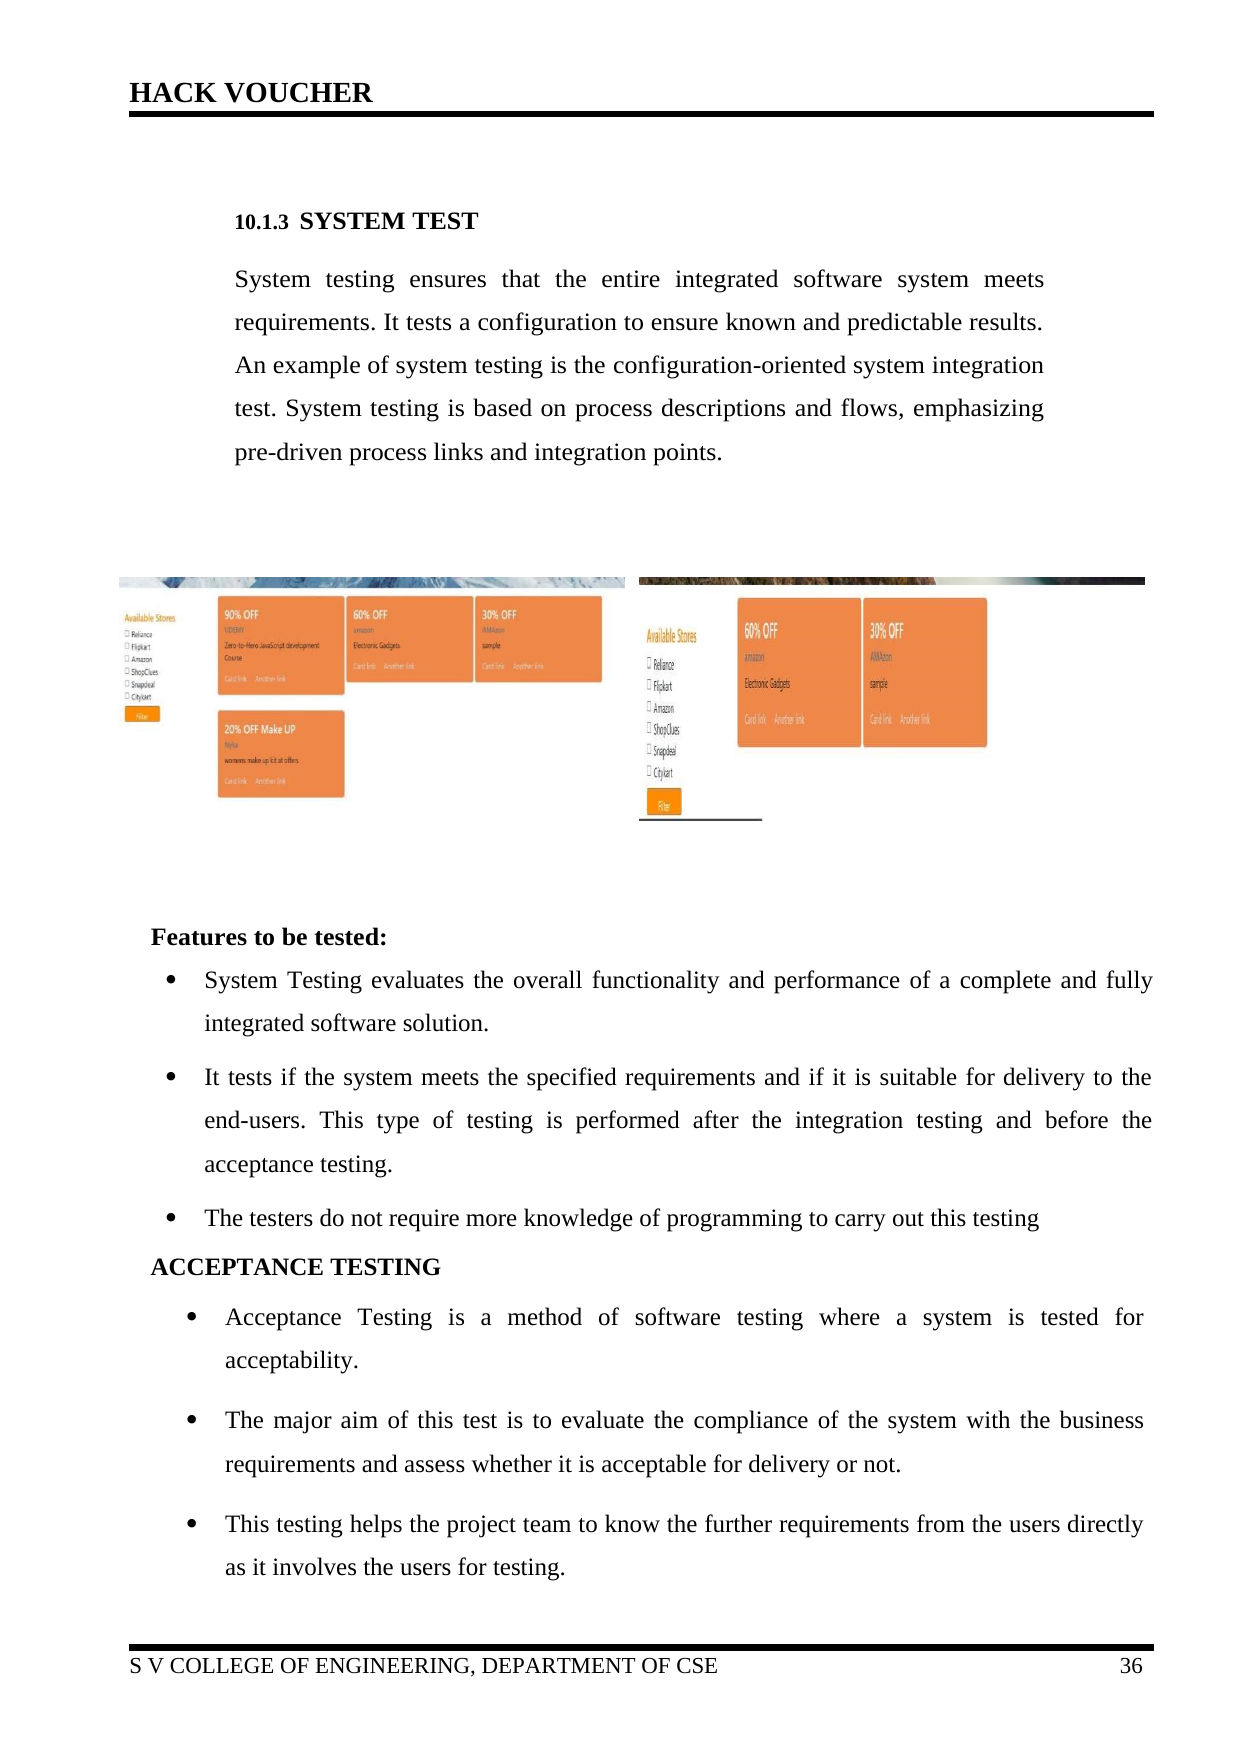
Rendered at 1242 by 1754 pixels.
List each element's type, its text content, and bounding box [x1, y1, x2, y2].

list Acceptance Testing is a method of software testing where a system is tested for acceptability. [187, 1302, 1145, 1374]
list The major aim of this test is to evaluate the compliance of the system with the business requirements and assess whether it is acceptable for delivery or not. [187, 1406, 1145, 1477]
subtitle SYSTEM TEST [234, 206, 1154, 235]
text ACCEPTANCE TESTING [150, 1252, 1154, 1281]
picture [639, 577, 1145, 821]
subtitle Features to be tested: [151, 922, 1154, 950]
list The testers do not require more knowledge of programming to carry out this testing [167, 1203, 1154, 1232]
picture [119, 577, 625, 821]
list It tests if the system meets the specified requirements and if it is suitable for delivery to the end-users. This type of testing is performed after the integration testing and before the acceptance testing. [167, 1062, 1154, 1177]
text System testing ensures that the entire integrated software system meets requirements. It tests a configuration to ensure known and predictable results. An example of system testing is the configuration-oriented system integration test. System testing is based on process descriptions and flows, emphasizing pre-driven process links and integration points. [234, 264, 1044, 465]
list System Testing evaluates the overall functionality and performance of a complete and fully integrated software solution. [167, 965, 1154, 1037]
list This testing helps the project team to know the further requirements from the users directly as it involves the users for testing. [187, 1509, 1145, 1581]
